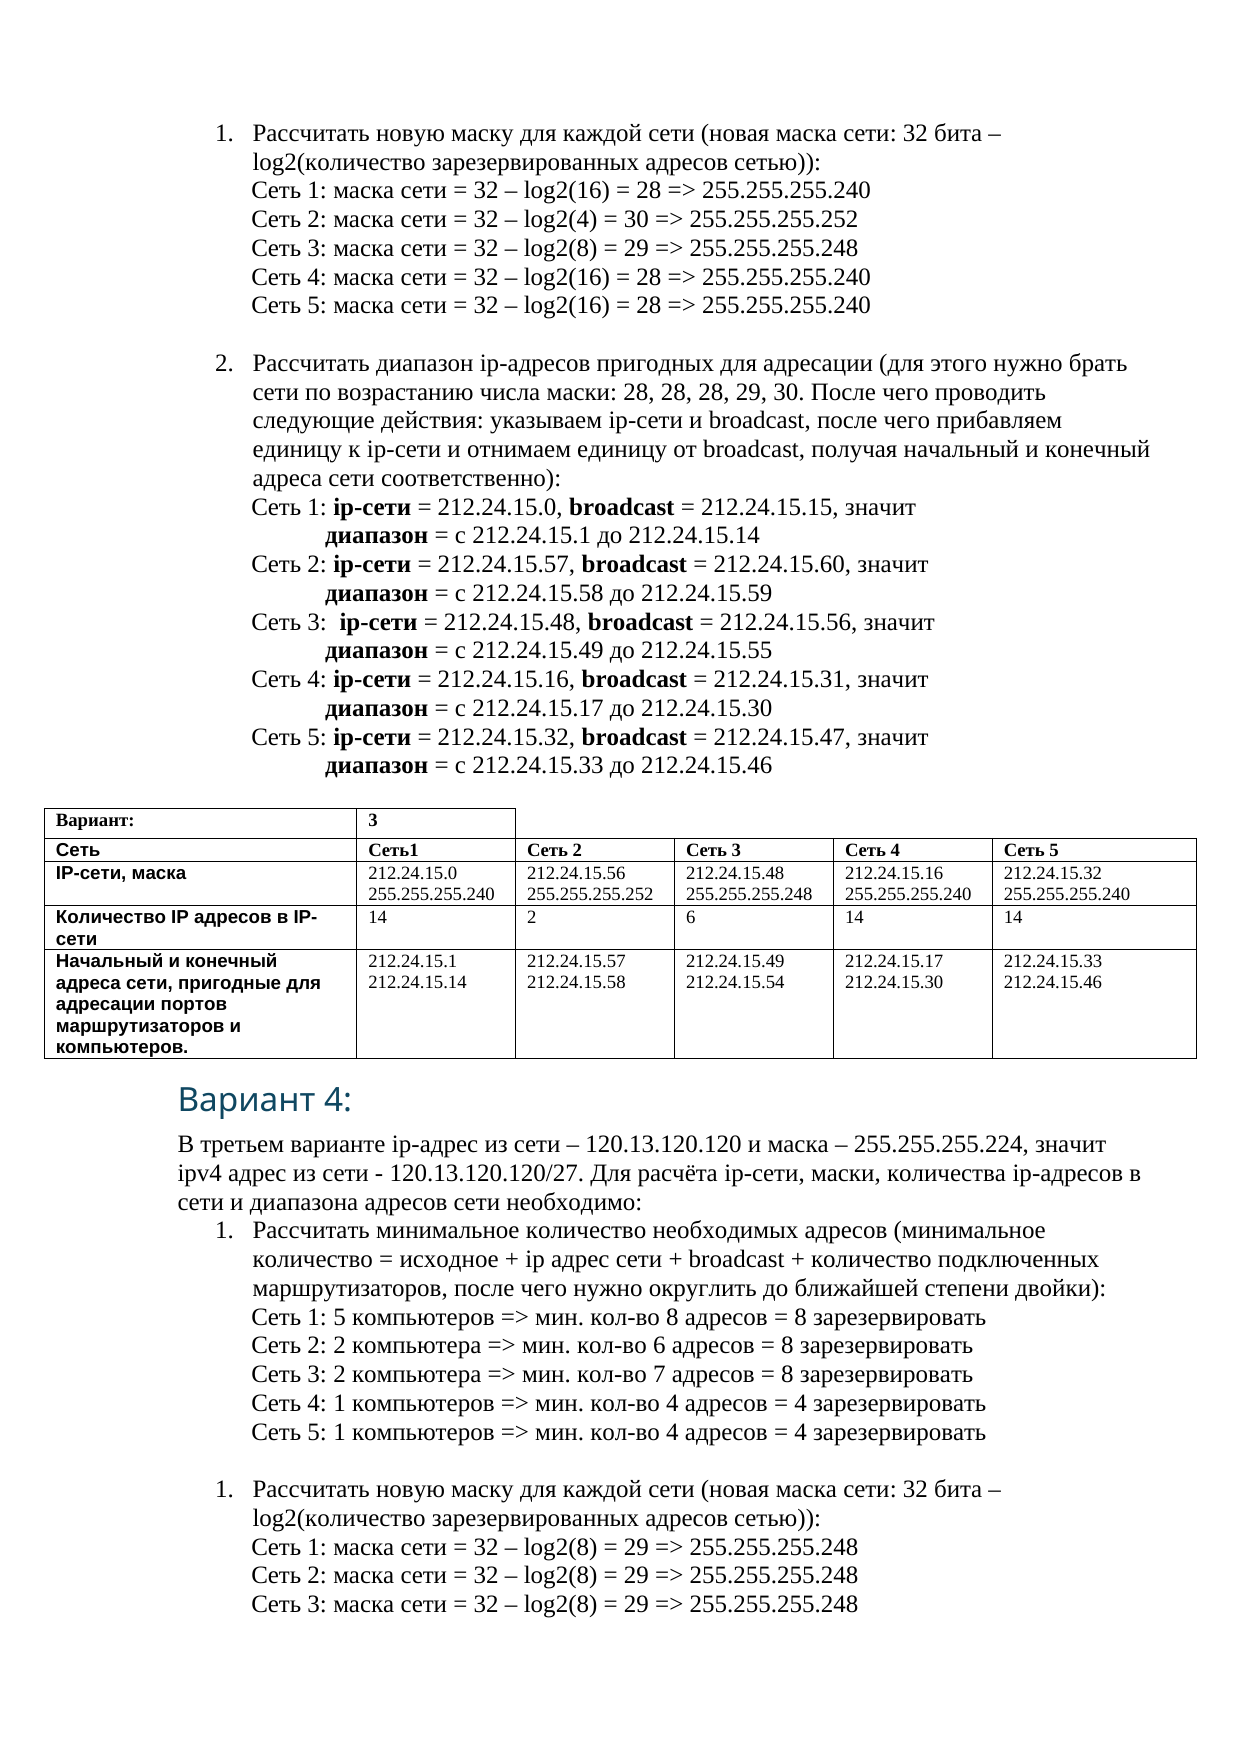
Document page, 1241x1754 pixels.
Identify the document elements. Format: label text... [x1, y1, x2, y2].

list Рассчитать минимальное количество необходимых адресов (минимальное количество = исходное + ip адрес сети + broadcast + количество подключенных маршрутизаторов, после чего нужно округлить до ближайшей степени двойки): [215, 1215, 1152, 1302]
table_cell 212.24.15.33 212.24.15.46 [993, 950, 1196, 1058]
table_cell 2 [516, 906, 674, 949]
text Сеть 2: маска сети = 32 – log2(8) = 29 => 255.255.255.248 [251, 1560, 1152, 1589]
list Рассчитать новую маску для каждой сети (новая маска сети: 32 бита – log2(количество зарезервированных адресов сетью)): [215, 1474, 1152, 1532]
table_cell Сеть [45, 839, 356, 861]
text диапазон = с 212.24.15.17 до 212.24.15.30 [251, 693, 1152, 722]
table_cell Сеть 5 [993, 839, 1196, 861]
text Сеть 4: 1 компьютеров => мин. кол-во 4 адресов = 4 зарезервировать [251, 1388, 1152, 1417]
text диапазон = с 212.24.15.1 до 212.24.15.14 [251, 521, 1152, 549]
table_cell 14 [834, 906, 992, 949]
text Сеть 1: 5 компьютеров => мин. кол-во 8 адресов = 8 зарезервировать [251, 1302, 1152, 1330]
table_cell 14 [357, 906, 515, 949]
text Сеть 5: маска сети = 32 – log2(16) = 28 => 255.255.255.240 [251, 291, 1152, 319]
list Рассчитать диапазон ip-адресов пригодных для адресации (для этого нужно брать сети по возрастанию числа маски: 28, 28, 28, 29, 30. После чего проводить следующие действия: указываем ip-сети и broadcast, после чего прибавляем единицу к ip-сети и отнимаем единицу от broadcast, получая начальный и конечный адреса сети соответственно): [215, 348, 1152, 492]
text Сеть 1: ip-сети = 212.24.15.0, broadcast = 212.24.15.15, значит [251, 492, 1152, 521]
text Сеть 4: маска сети = 32 – log2(16) = 28 => 255.255.255.240 [251, 262, 1152, 291]
table_cell IP-сети, маска [45, 862, 356, 905]
table_cell 212.24.15.56 255.255.255.252 [516, 862, 674, 905]
text Сеть 2: ip-сети = 212.24.15.57, broadcast = 212.24.15.60, значит [251, 549, 1152, 578]
text Сеть 3: маска сети = 32 – log2(8) = 29 => 255.255.255.248 [251, 233, 1152, 262]
text Сеть 3: ip-сети = 212.24.15.48, broadcast = 212.24.15.56, значит [251, 607, 1152, 636]
text диапазон = с 212.24.15.49 до 212.24.15.55 [251, 636, 1152, 664]
subtitle Вариант 4: [177, 1075, 1152, 1121]
table_cell 14 [993, 906, 1196, 949]
text Сеть 4: ip-сети = 212.24.15.16, broadcast = 212.24.15.31, значит [251, 664, 1152, 693]
text Сеть 1: маска сети = 32 – log2(16) = 28 => 255.255.255.240 [251, 176, 1152, 204]
table_cell Сеть 3 [675, 839, 833, 861]
text Сеть 1: маска сети = 32 – log2(8) = 29 => 255.255.255.248 [251, 1532, 1152, 1560]
table_cell 212.24.15.48 255.255.255.248 [675, 862, 833, 905]
table_cell 212.24.15.32 255.255.255.240 [993, 862, 1196, 905]
text Сеть 3: маска сети = 32 – log2(8) = 29 => 255.255.255.248 [251, 1589, 1152, 1618]
text Сеть 5: 1 компьютеров => мин. кол-во 4 адресов = 4 зарезервировать [251, 1417, 1152, 1445]
table_header 3 [357, 809, 515, 838]
table_cell 212.24.15.49 212.24.15.54 [675, 950, 833, 1058]
table_cell 212.24.15.17 212.24.15.30 [834, 950, 992, 1058]
table_header Вариант: [45, 809, 356, 838]
text Сеть 2: 2 компьютера => мин. кол-во 6 адресов = 8 зарезервировать [251, 1330, 1152, 1359]
table_cell 212.24.15.16 255.255.255.240 [834, 862, 992, 905]
table_cell 212.24.15.0 255.255.255.240 [357, 862, 515, 905]
table_cell Сеть 2 [516, 839, 674, 861]
table_cell 6 [675, 906, 833, 949]
table_cell Сеть1 [357, 839, 515, 861]
table_cell 212.24.15.57 212.24.15.58 [516, 950, 674, 1058]
text диапазон = с 212.24.15.58 до 212.24.15.59 [251, 578, 1152, 607]
table_cell 212.24.15.1 212.24.15.14 [357, 950, 515, 1058]
text Сеть 2: маска сети = 32 – log2(4) = 30 => 255.255.255.252 [251, 204, 1152, 233]
table_cell Начальный и конечный адреса сети, пригодные для адресации портов маршрутизаторов и компьютеров. [45, 950, 356, 1058]
text диапазон = с 212.24.15.33 до 212.24.15.46 [251, 751, 1152, 779]
text Сеть 3: 2 компьютера => мин. кол-во 7 адресов = 8 зарезервировать [251, 1359, 1152, 1388]
text Сеть 5: ip-сети = 212.24.15.32, broadcast = 212.24.15.47, значит [251, 722, 1152, 751]
text В третьем варианте ip-адрес из сети – 120.13.120.120 и маска – 255.255.255.224, значит ipv4 адрес из сети - 120.13.120.120/27. Для расчёта ip-сети, маски, количества ip-адресов в сети и диапазона адресов сети необходимо: [177, 1129, 1152, 1215]
table_cell Количество IP адресов в IP-сети [45, 906, 356, 949]
table_cell Сеть 4 [834, 839, 992, 861]
list Рассчитать новую маску для каждой сети (новая маска сети: 32 бита – log2(количество зарезервированных адресов сетью)): [215, 118, 1152, 176]
